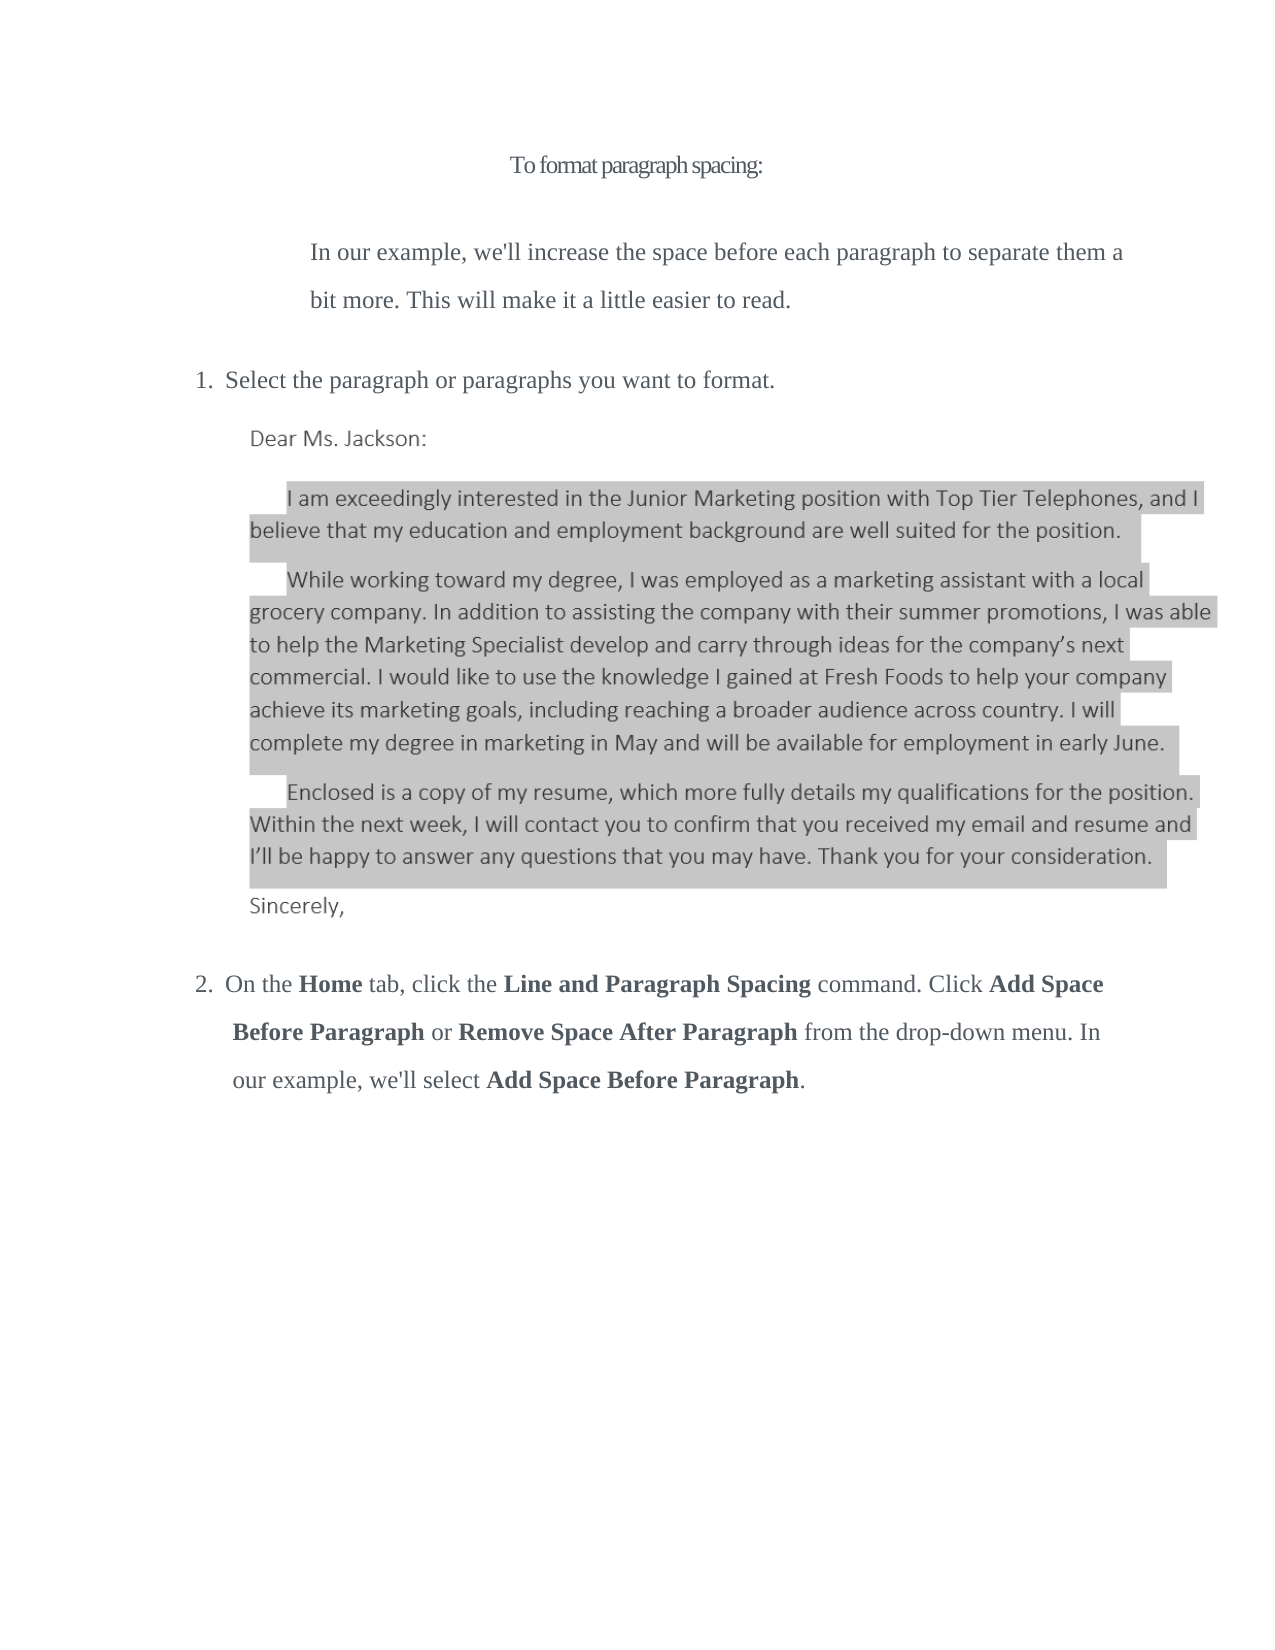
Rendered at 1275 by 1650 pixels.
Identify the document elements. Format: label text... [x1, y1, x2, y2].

list On the Home tab, click the Line and Paragraph Spacing command. Click Add Space Before Paragraph or Remove Space After Paragraph from the drop-down menu. In our example, we'll select Add Space Before Paragraph. [195, 950, 1125, 1094]
text To format paragraph spacing: [150, 150, 1125, 179]
text In our example, we'll increase the space before each paragraph to separate them a bit more. This will make it a little easier to read. [310, 218, 1125, 314]
list Select the paragraph or paragraphs you want to format. [195, 346, 1125, 394]
picture [232, 409, 1236, 935]
